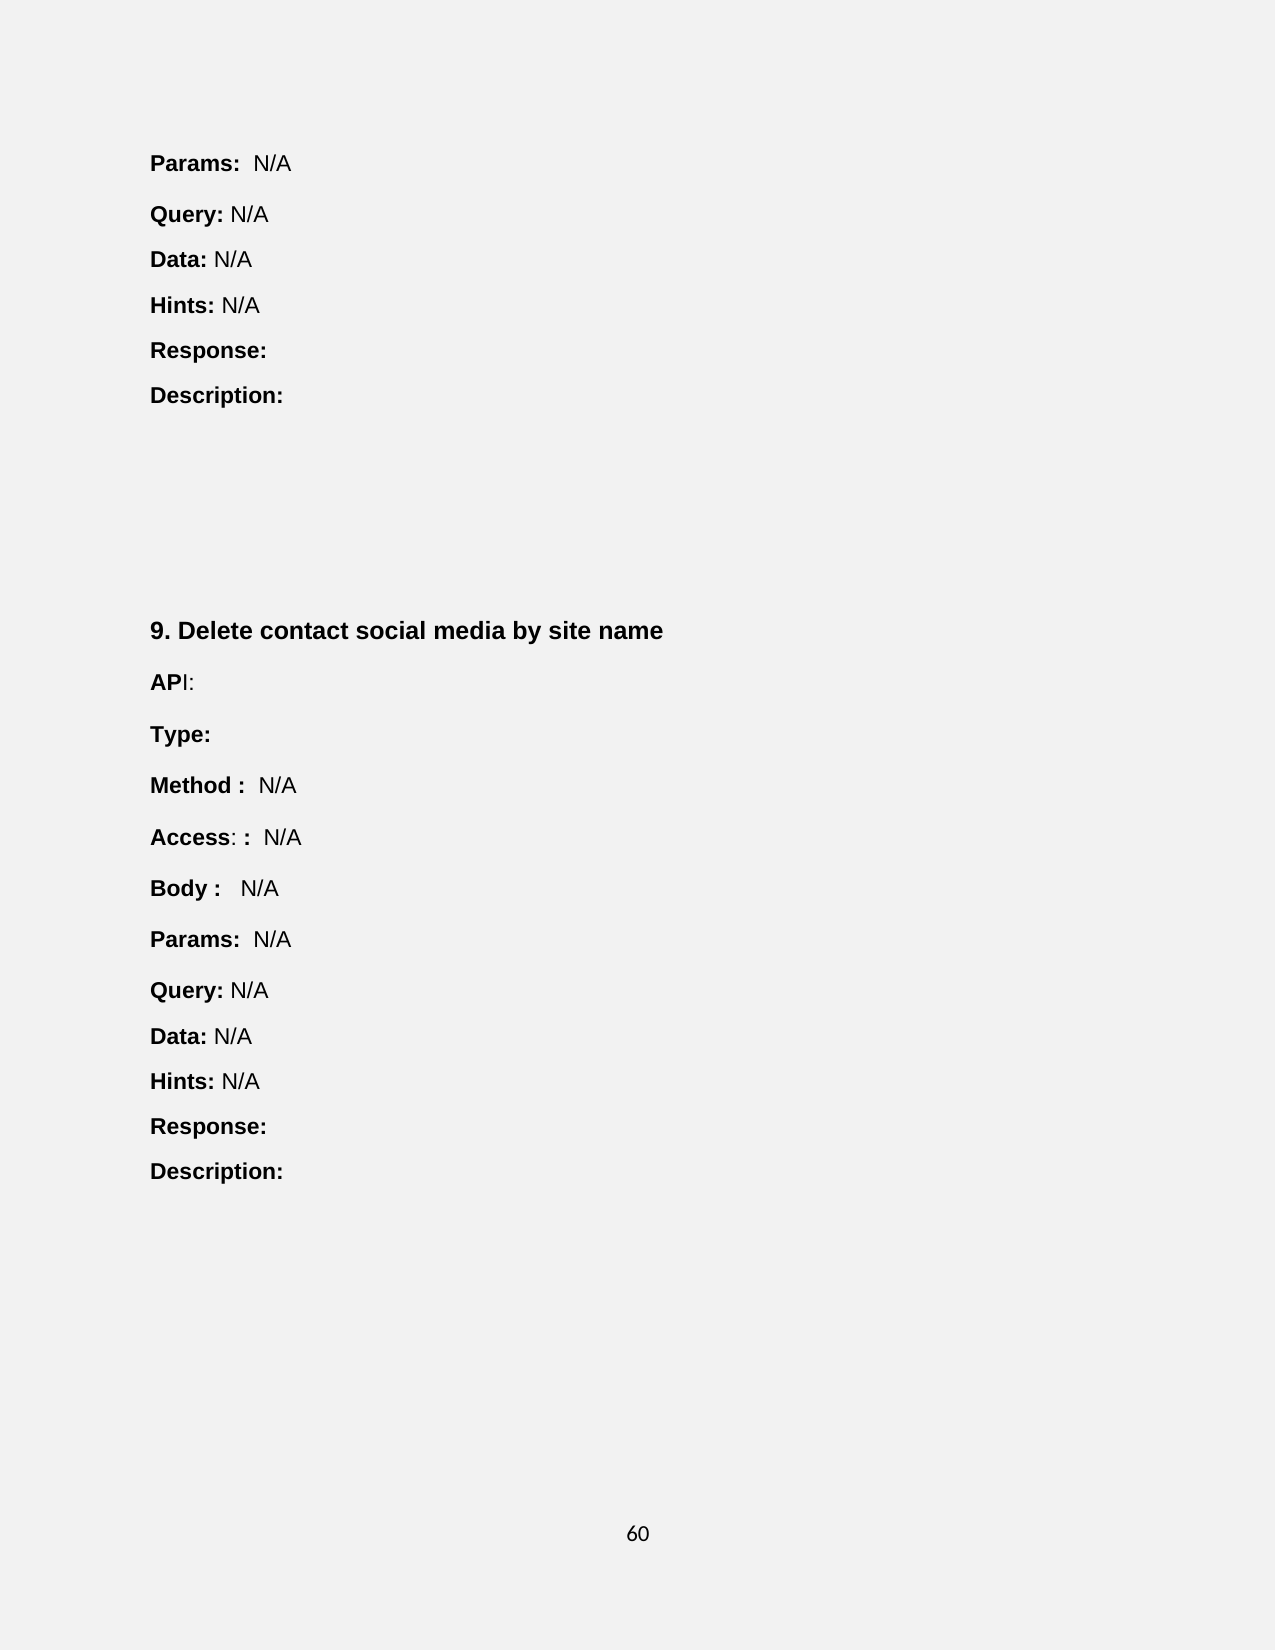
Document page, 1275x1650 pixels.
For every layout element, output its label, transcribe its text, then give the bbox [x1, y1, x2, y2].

text Params: N/A [150, 150, 1125, 176]
text Query: N/A [150, 977, 1125, 1004]
text Description: [150, 382, 1125, 408]
text Response: [150, 337, 1125, 363]
text Type: [150, 721, 1125, 747]
text Hints: N/A [150, 292, 1125, 318]
text Params: N/A [150, 926, 1125, 952]
text Response: [150, 1113, 1125, 1139]
text Description: [150, 1158, 1125, 1184]
text Body : N/A [150, 875, 1125, 901]
text Method : N/A [150, 772, 1125, 798]
text Hints: N/A [150, 1068, 1125, 1094]
text 9. Delete contact social media by site name [150, 616, 1125, 644]
text Access: : N/A [150, 823, 1125, 850]
text Data: N/A [150, 246, 1125, 273]
text API: [150, 669, 1125, 696]
text Query: N/A [150, 201, 1125, 228]
text Data: N/A [150, 1023, 1125, 1049]
